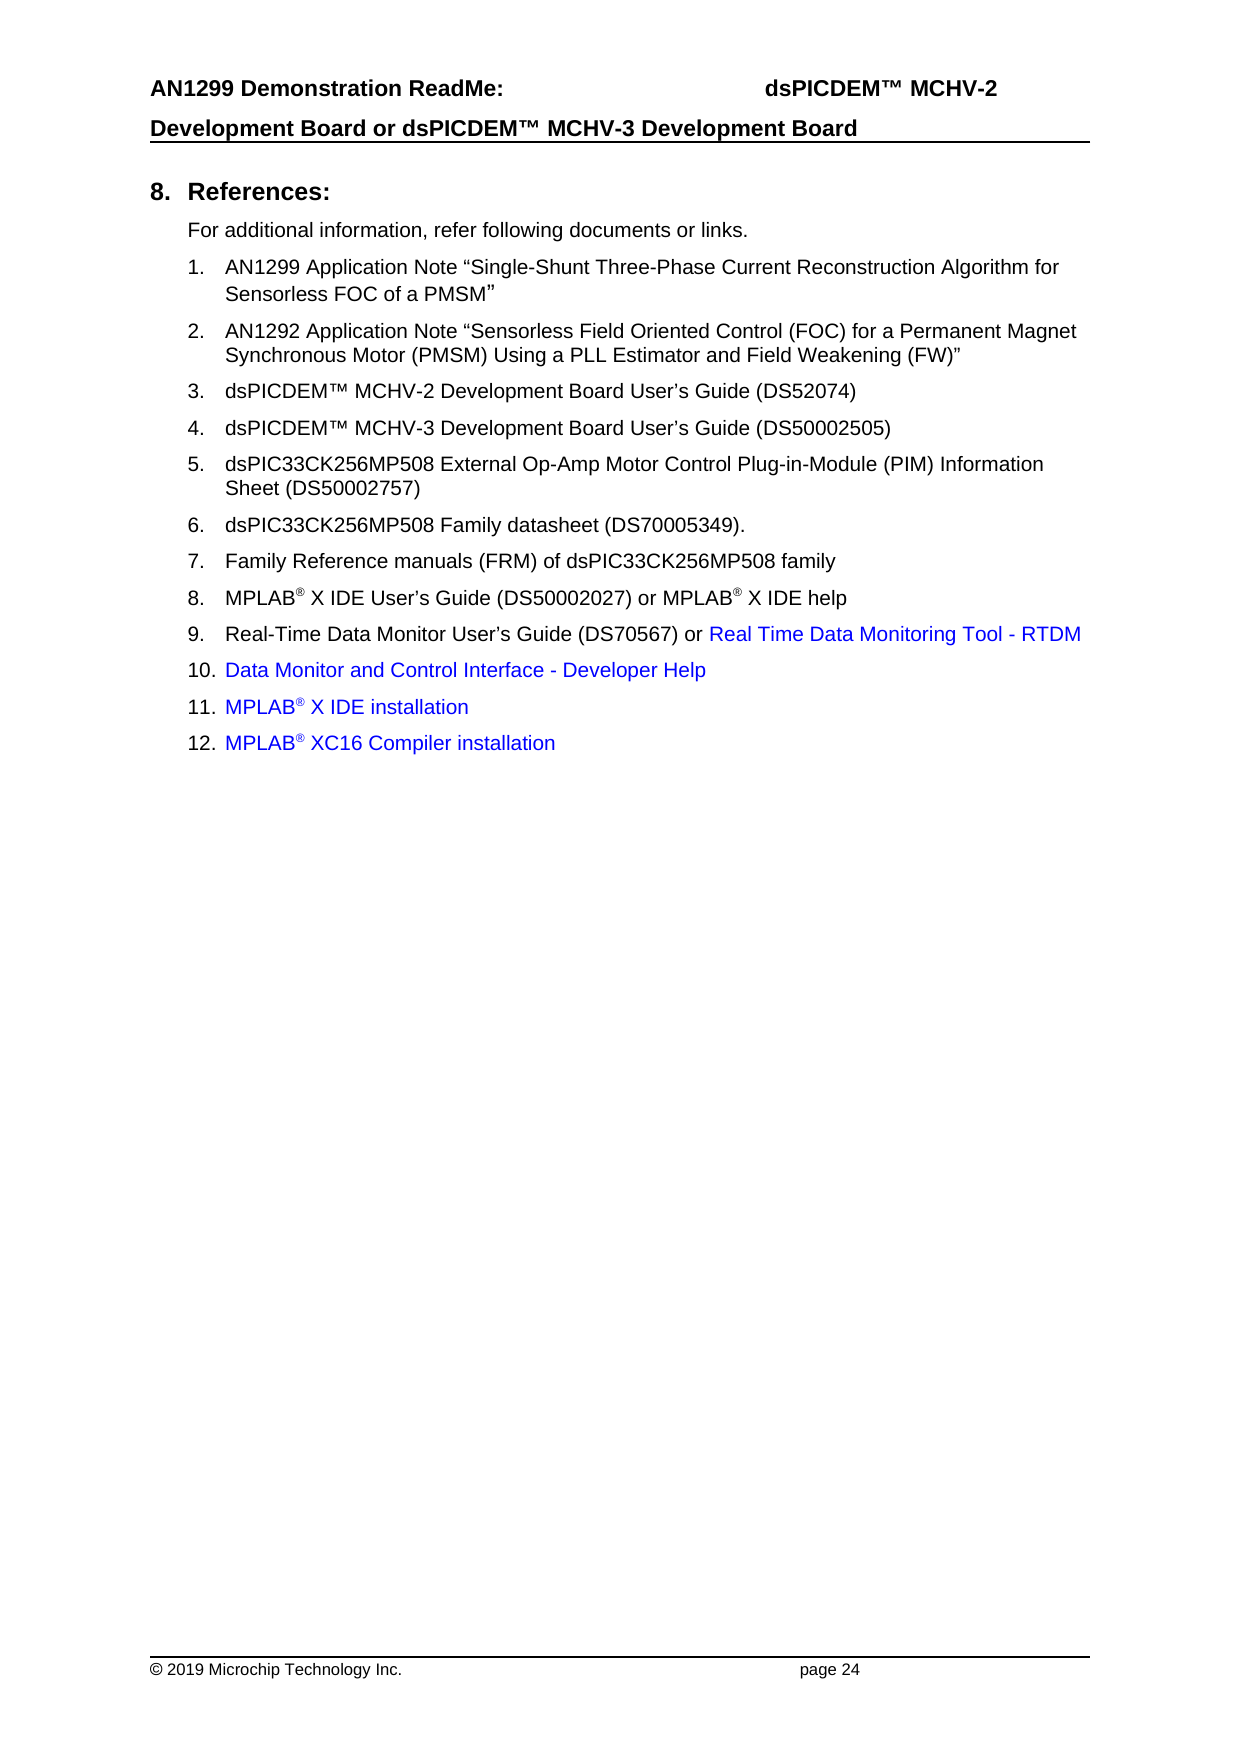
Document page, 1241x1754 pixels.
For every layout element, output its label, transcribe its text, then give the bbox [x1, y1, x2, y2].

list AN1299 Application Note “Single-Shunt Three-Phase Current Reconstruction Algorithm for Sensorless FOC of a PMSM” [187, 255, 1090, 306]
list Data Monitor and Control Interface - Developer Help [187, 658, 1090, 682]
list dsPICDEM™ MCHV-3 Development Board User’s Guide (DS50002505) [187, 416, 1090, 439]
list AN1292 Application Note “Sensorless Field Oriented Control (FOC) for a Permanent Magnet Synchronous Motor (PMSM) Using a PLL Estimator and Field Weakening (FW)” [187, 319, 1090, 367]
text For additional information, refer following documents or links. [187, 218, 1090, 242]
list Real-Time Data Monitor User’s Guide (DS70567) or Real Time Data Monitoring Tool - RTDM [187, 622, 1090, 646]
subtitle References: [150, 177, 1090, 206]
list MPLAB® X IDE User’s Guide (DS50002027) or MPLAB® X IDE help [187, 585, 1090, 609]
list dsPICDEM™ MCHV-2 Development Board User’s Guide (DS52074) [187, 379, 1090, 403]
list Family Reference manuals (FRM) of dsPIC33CK256MP508 family [187, 549, 1090, 573]
list MPLAB® XC16 Compiler installation [187, 731, 1090, 755]
list dsPIC33CK256MP508 Family datasheet (DS70005349). [187, 512, 1090, 536]
list MPLAB® X IDE installation [187, 695, 1090, 719]
list dsPIC33CK256MP508 External Op-Amp Motor Control Plug-in-Module (PIM) Information Sheet (DS50002757) [187, 452, 1090, 500]
